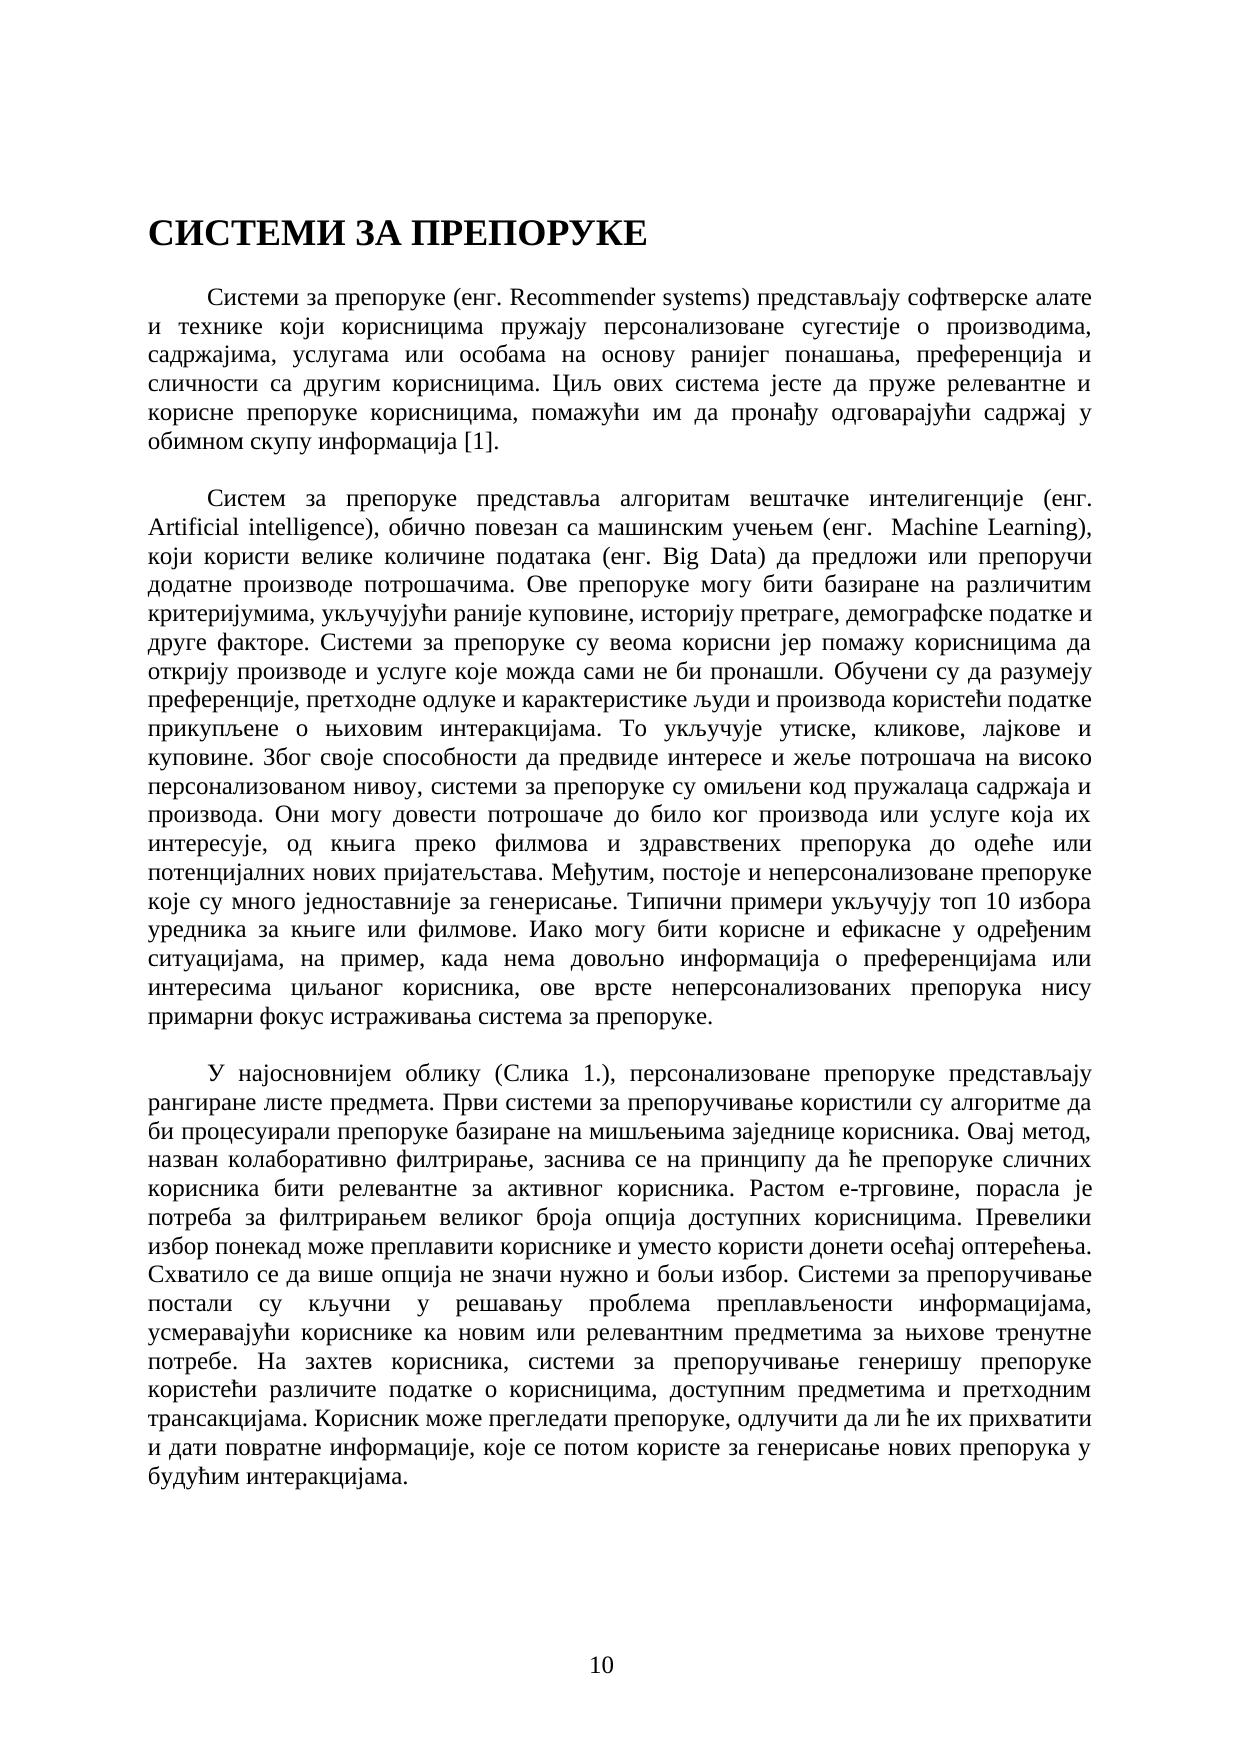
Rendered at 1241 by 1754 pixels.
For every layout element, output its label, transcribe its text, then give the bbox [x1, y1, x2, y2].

subtitle Системи за препоруке [148, 210, 1092, 253]
text Систем за препоруке представља алгоритам вештачке интелигенције (енг. Artificial intelligence), обично повезан са машинским учењем (енг. Machine Learning), који користи велике количине података (енг. Big Data) да предложи или препоручи додатне производе потрошачима. Ове препоруке могу бити базиране на различитим критеријумима, укључујући раније куповине, историју претраге, демографске податке и друге факторе. Системи за препоруке су веома корисни јер помажу корисницима да открију производе и услуге које можда сами не би пронашли. Обучени су да разумеју преференције, претходне одлуке и карактеристике људи и производа користећи податке прикупљене о њиховим интеракцијама. То укључује утиске, кликове, лајкове и куповине. Због своје способности да предвиде интересе и жеље потрошача на високо персонализованом нивоу, системи за препоруке су омиљени код пружалаца садржаја и производа. Они могу довести потрошаче до било ког производа или услуге која их интересује, од књига преко филмова и здравствених препорука до одеће или потенцијалних нових пријатељстава. Међутим, постоје и неперсонализоване препоруке које су много једноставније за генерисање. Типични примери укључују топ 10 избора уредника за књиге или филмове. Иако могу бити корисне и ефикасне у одређеним ситуацијама, на пример, када нема довољно информација о преференцијама или интересима циљаног корисника, ове врсте неперсонализованих препорука нису примарни фокус истраживања система за препоруке. [148, 483, 1092, 1029]
text У најосновнијем облику (Слика 1.), персонализоване препоруке представљају рангиране листе предмета. Први системи за препоручивање користили су алгоритме да би процесуирали препоруке базиране на мишљењима заједнице корисника. Овај метод, назван колаборативно филтрирање, заснива се на принципу да ће препоруке сличних корисника бити релевантне за активног корисника. Растом е-трговине, порасла је потреба за филтрирањем великог броја опција доступних корисницима. Превелики избор понекад може преплавити кориснике и уместо користи донети осећај оптерећења. Схватило се да више опција не значи нужно и бољи избор. Системи за препоручивање постали су кључни у решавању проблема преплављености информацијама, усмеравајући кориснике ка новим или релевантним предметима за њихове тренутне потребе. На захтев корисника, системи за препоручивање генеришу препоруке користећи различите податке о корисницима, доступним предметима и претходним трансакцијама. Корисник може прегледати препоруке, одлучити да ли ће их прихватити и дати повратне информације, које се потом користе за генерисање нових препорука у будућим интеракцијама. [148, 1058, 1092, 1489]
text Системи за препоруке (енг. Recommender systems) представљају софтверске алате и технике који корисницима пружају персонализоване сугестије о производима, садржајима, услугама или особама на основу ранијег понашања, преференција и сличности са другим корисницима. Циљ ових система јесте да пруже релевантне и корисне препоруке корисницима, помажући им да пронађу одговарајући садржај у обимном скупу информација . [148, 282, 1092, 454]
